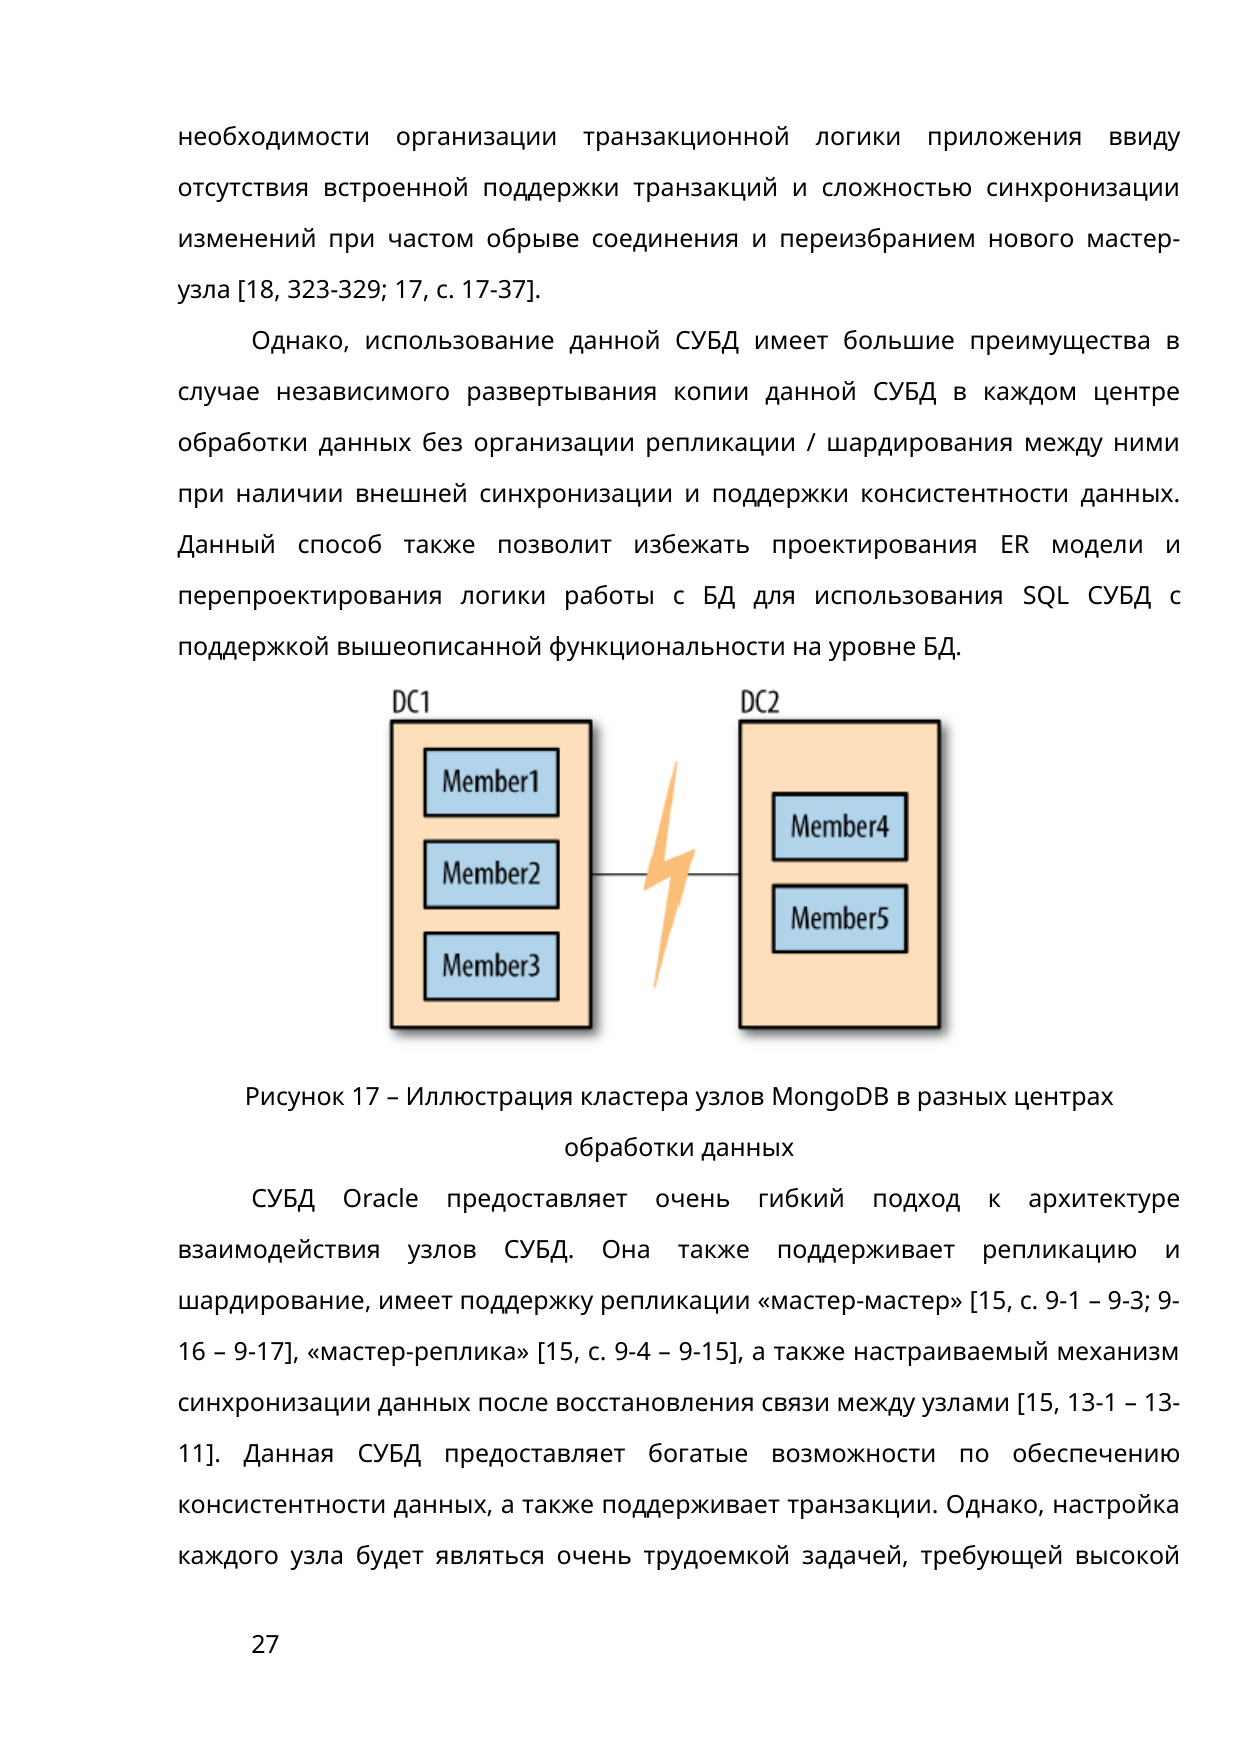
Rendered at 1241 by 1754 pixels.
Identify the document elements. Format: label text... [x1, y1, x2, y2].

text Рисунок 17 – Иллюстрация кластера узлов MongoDB в разных центрах обработки данных [177, 1078, 1181, 1164]
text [177, 118, 1181, 305]
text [177, 1181, 1181, 1572]
text Однако, использование данной СУБД имеет большие преимущества в случае независимого развертывания копии данной СУБД в каждом центре обработки данных без организации репликации / шардирования между ними при наличии внешней синхронизации и поддержки консистентности данных. Данный способ также позволит избежать проектирования ER модели и перепроектирования логики работы с БД для использования SQL СУБД с поддержкой вышеописанной функциональности на уровне БД. [177, 322, 1181, 663]
picture [381, 679, 978, 1062]
